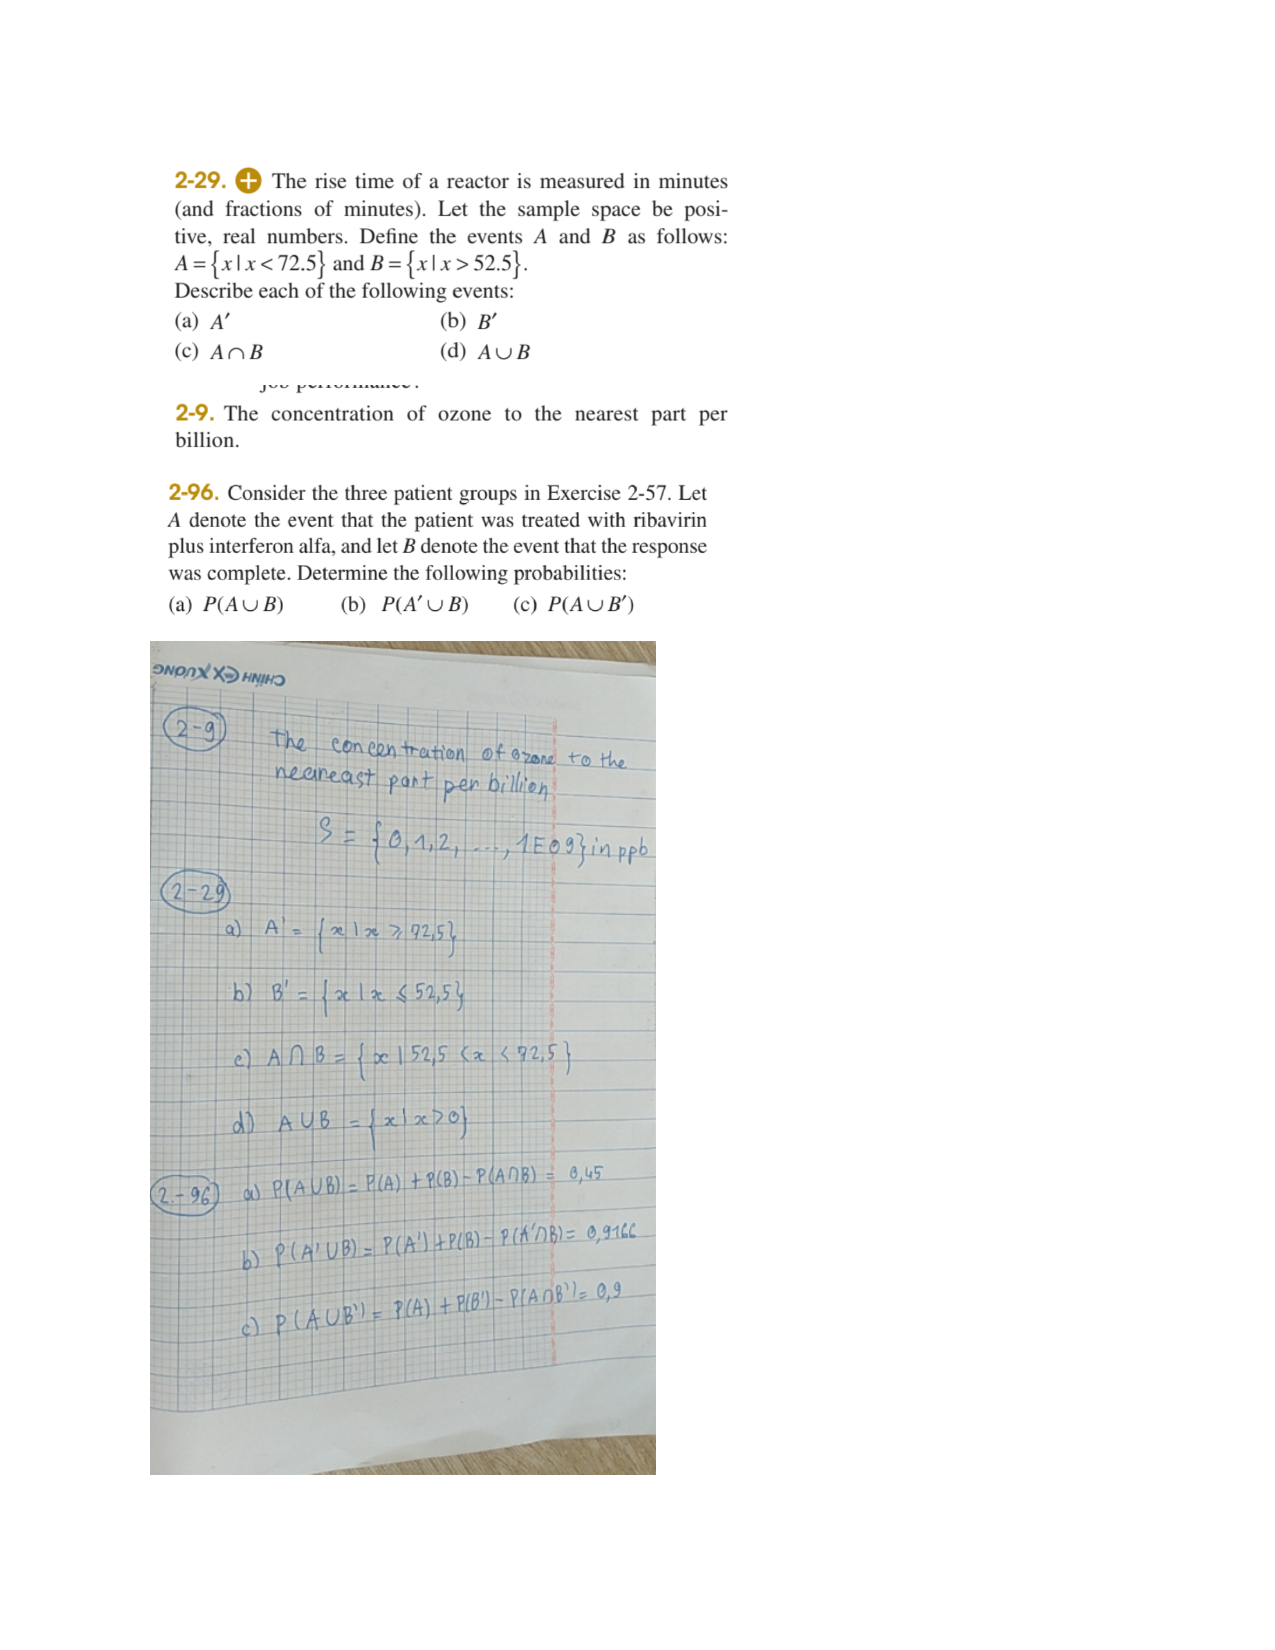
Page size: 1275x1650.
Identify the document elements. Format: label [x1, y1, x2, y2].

picture [150, 385, 753, 455]
picture [150, 150, 758, 367]
picture [150, 473, 756, 623]
picture [150, 641, 656, 1475]
